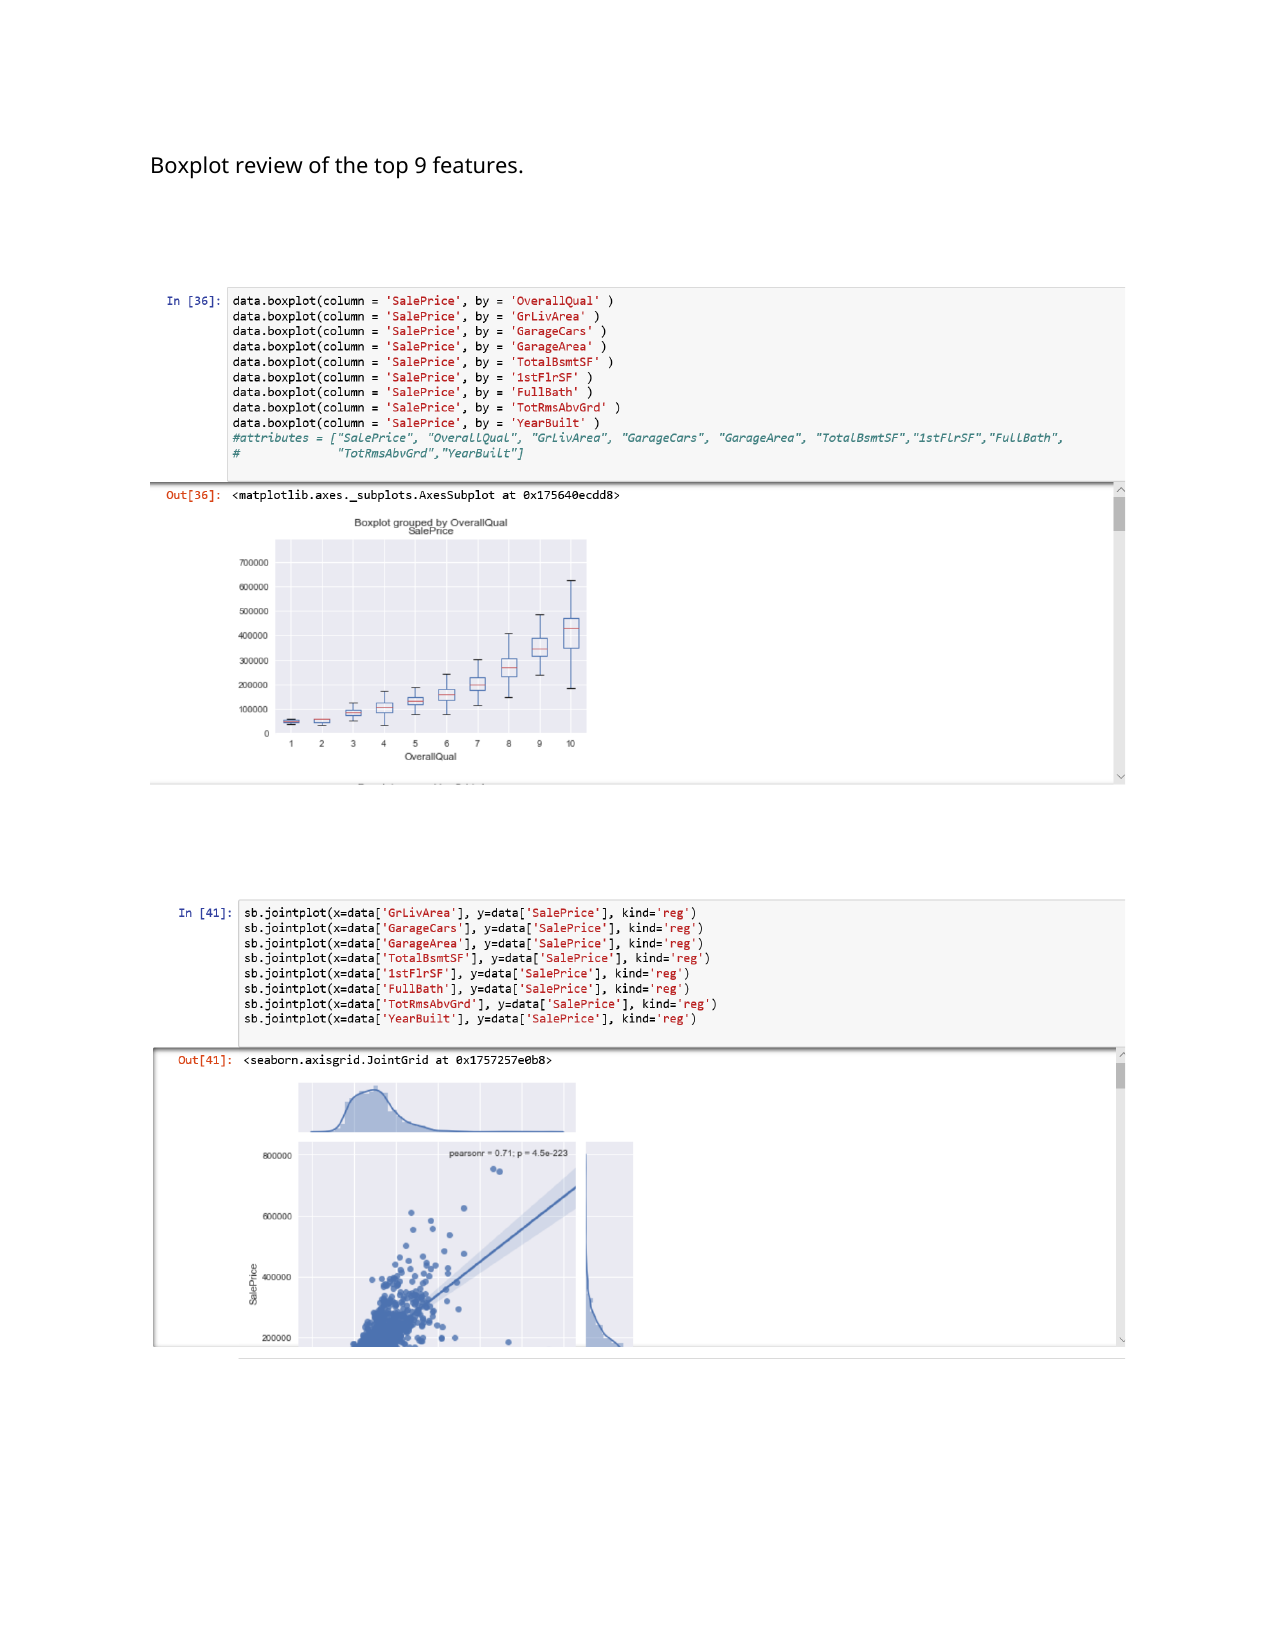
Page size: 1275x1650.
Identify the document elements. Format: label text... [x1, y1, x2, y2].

picture [150, 898, 1125, 1359]
text Boxplot review of the top 9 features. [150, 150, 1125, 180]
picture [150, 284, 1125, 794]
